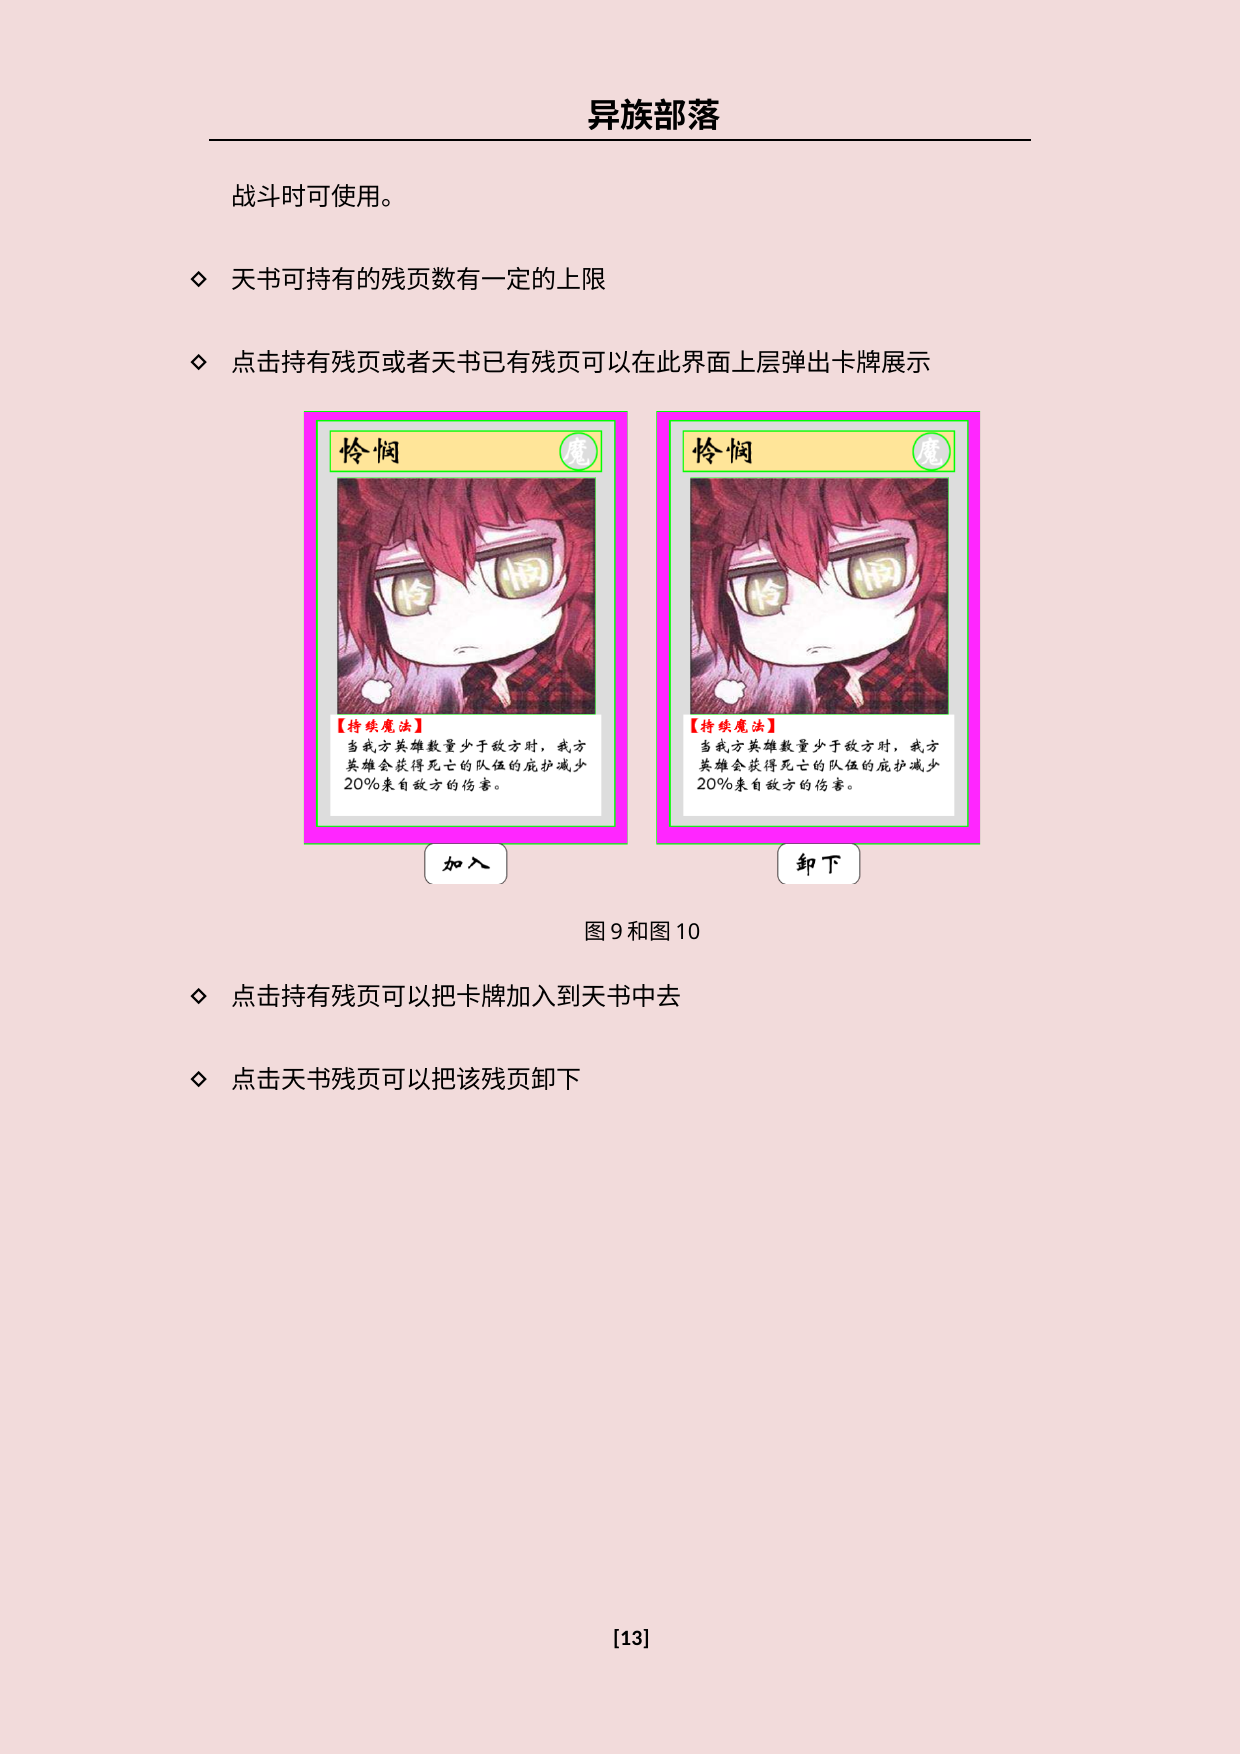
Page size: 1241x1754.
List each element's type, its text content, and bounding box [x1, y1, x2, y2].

text 点击持有残页可以把卡牌加入到天书中去 [187, 962, 1053, 1027]
picture [656, 411, 981, 884]
text 点击天书残页可以把该残页卸下 [187, 1045, 1053, 1110]
text 点击持有残页或者天书已有残页可以在此界面上层弹出卡牌展示 [187, 328, 1053, 393]
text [187, 162, 1053, 227]
text 天书可持有的残页数有一定的上限 [187, 245, 1053, 310]
picture [303, 411, 628, 884]
text 图9和图10 [209, 914, 1031, 946]
